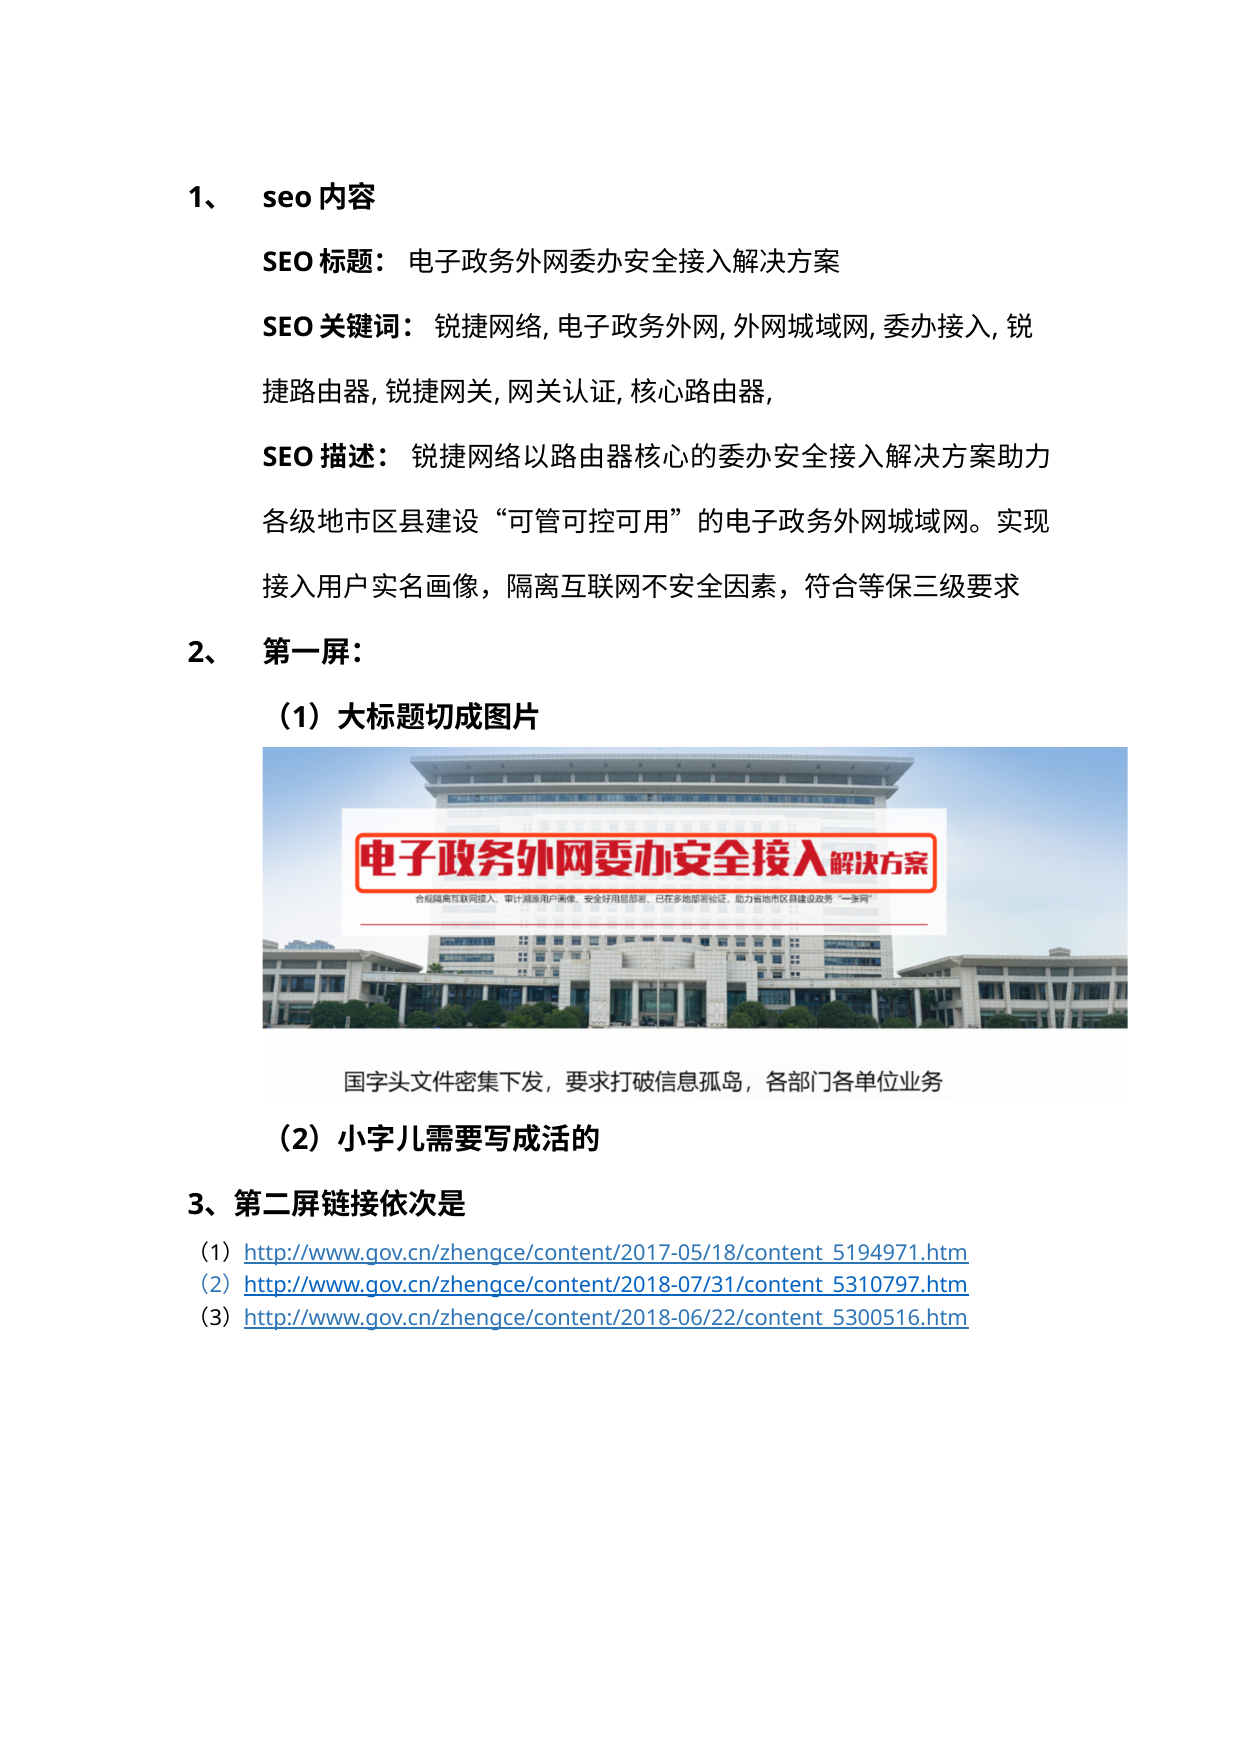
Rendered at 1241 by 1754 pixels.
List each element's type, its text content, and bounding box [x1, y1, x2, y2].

list SEO描述： 锐捷网络以路由器核心的委办安全接入解决方案助力各级地市区县建设“可管可控可用”的电子政务外网城域网。实现接入用户实名画像，隔离互联网不安全因素，符合等保三级要求 [262, 422, 1053, 617]
text 3、第二屏链接依次是 [187, 1169, 1053, 1234]
picture [262, 747, 1128, 1101]
list seo内容 [187, 162, 1053, 227]
list SEO标题： 电子政务外网委办安全接入解决方案 [262, 227, 1053, 292]
text （1）http://www.gov.cn/zhengce/content/2017-05/18/content_5194971.htm [187, 1234, 1053, 1267]
list 第一屏： [187, 617, 1053, 682]
list （1）大标题切成图片 [262, 682, 1053, 747]
list SEO关键词： 锐捷网络, 电子政务外网, 外网城域网, 委办接入, 锐捷路由器, 锐捷网关, 网关认证, 核心路由器, [262, 292, 1053, 422]
text （3）http://www.gov.cn/zhengce/content/2018-06/22/content_5300516.htm [187, 1299, 1053, 1332]
list （2）小字儿需要写成活的 [262, 1104, 1053, 1169]
text （2）http://www.gov.cn/zhengce/content/2018-07/31/content_5310797.htm [187, 1267, 1053, 1299]
